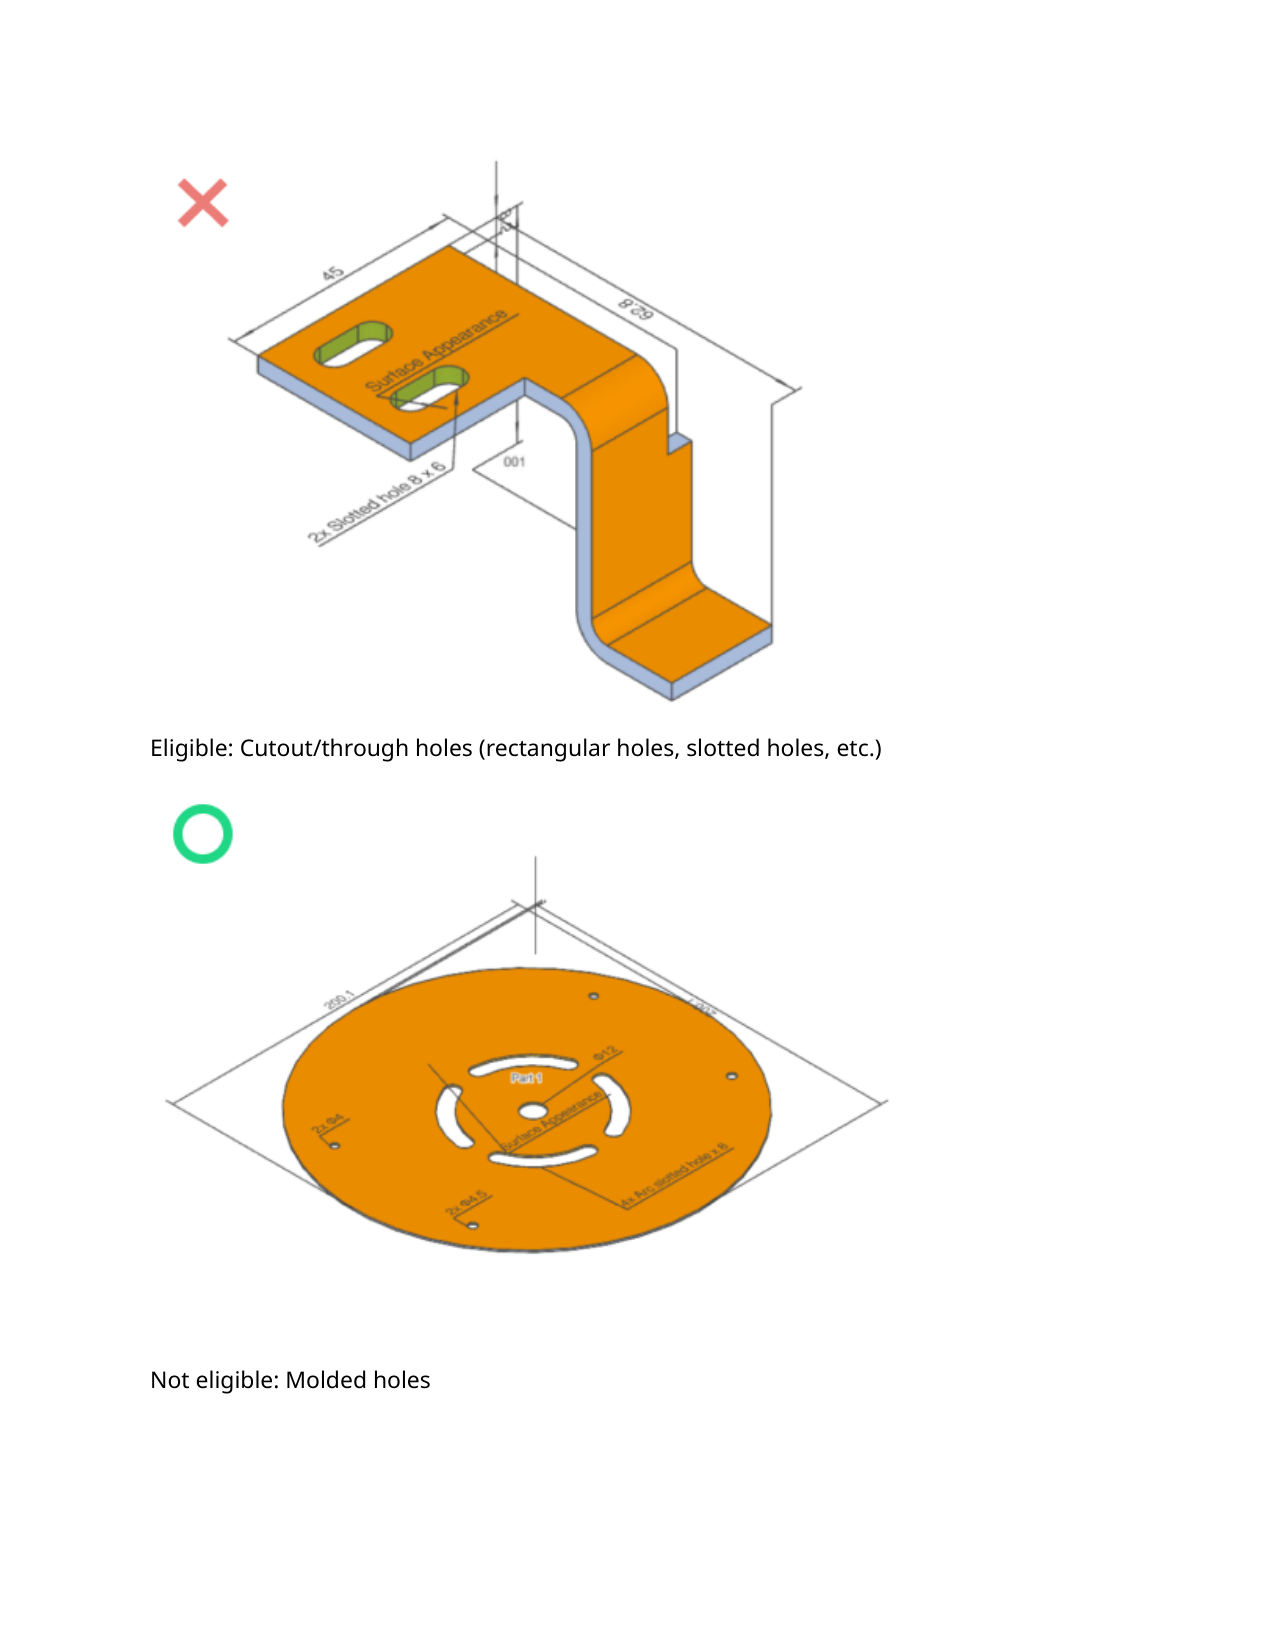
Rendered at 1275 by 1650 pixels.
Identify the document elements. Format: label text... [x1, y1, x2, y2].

picture [150, 150, 901, 713]
text Eligible: Cutout/through holes (rectangular holes, slotted holes, etc.) [150, 732, 1125, 763]
text Not eligible: Molded holes [150, 1364, 1125, 1395]
picture [150, 782, 901, 1345]
